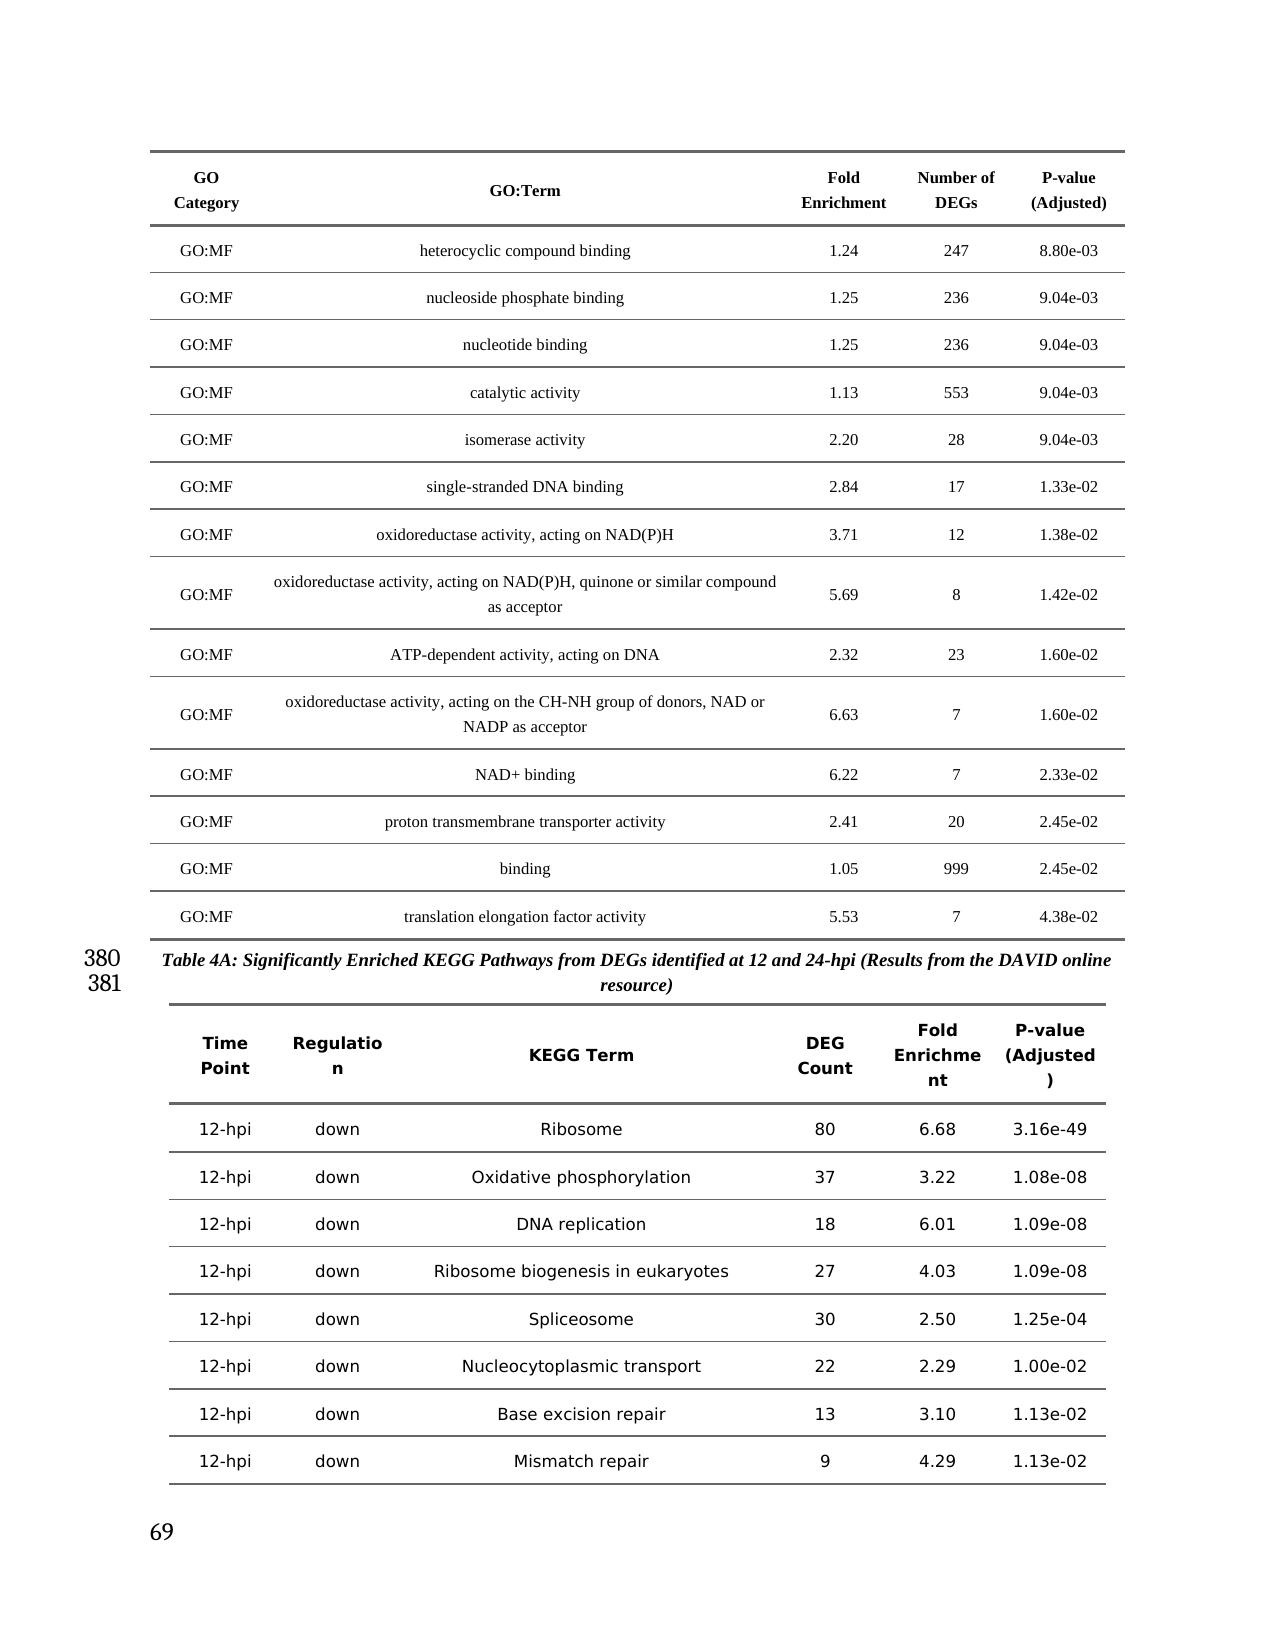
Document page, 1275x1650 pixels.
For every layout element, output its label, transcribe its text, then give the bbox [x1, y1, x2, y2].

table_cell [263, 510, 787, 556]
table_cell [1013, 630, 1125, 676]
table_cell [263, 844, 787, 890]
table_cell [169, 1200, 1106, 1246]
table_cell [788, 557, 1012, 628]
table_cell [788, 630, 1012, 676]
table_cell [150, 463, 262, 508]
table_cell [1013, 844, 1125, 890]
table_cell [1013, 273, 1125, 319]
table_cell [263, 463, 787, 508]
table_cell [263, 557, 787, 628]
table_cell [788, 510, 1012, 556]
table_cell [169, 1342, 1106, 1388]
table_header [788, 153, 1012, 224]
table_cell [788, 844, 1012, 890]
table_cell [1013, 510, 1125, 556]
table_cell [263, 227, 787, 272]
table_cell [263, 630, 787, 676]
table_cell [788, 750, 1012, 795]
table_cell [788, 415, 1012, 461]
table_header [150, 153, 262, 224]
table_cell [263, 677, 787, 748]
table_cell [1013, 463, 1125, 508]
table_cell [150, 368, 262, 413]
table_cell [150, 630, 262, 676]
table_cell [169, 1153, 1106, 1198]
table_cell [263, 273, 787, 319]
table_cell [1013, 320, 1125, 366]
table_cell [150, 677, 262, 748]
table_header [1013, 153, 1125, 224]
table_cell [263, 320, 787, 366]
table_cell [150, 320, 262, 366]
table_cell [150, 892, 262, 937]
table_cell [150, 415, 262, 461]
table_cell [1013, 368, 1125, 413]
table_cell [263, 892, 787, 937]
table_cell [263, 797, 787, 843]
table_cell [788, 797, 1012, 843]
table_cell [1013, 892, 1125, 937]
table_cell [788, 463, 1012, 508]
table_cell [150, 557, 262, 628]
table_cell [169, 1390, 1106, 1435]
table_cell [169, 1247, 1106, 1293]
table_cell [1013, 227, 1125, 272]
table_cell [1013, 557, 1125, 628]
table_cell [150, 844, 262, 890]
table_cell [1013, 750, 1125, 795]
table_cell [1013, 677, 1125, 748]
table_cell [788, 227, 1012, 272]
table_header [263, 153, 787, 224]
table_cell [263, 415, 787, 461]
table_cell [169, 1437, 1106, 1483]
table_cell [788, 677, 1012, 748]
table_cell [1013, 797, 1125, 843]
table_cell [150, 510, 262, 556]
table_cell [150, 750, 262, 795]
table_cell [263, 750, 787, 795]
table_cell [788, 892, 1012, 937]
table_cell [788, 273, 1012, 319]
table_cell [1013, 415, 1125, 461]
text Table 4A: Significantly Enriched KEGG Pathways from DEGs identified at 12 and 24-hpi (Results from the DAVID online resource) [156, 947, 1119, 997]
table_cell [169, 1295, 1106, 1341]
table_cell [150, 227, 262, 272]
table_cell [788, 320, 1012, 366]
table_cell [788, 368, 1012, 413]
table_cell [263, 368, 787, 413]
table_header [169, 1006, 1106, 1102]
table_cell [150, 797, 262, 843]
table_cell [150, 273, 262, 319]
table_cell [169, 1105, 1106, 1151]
